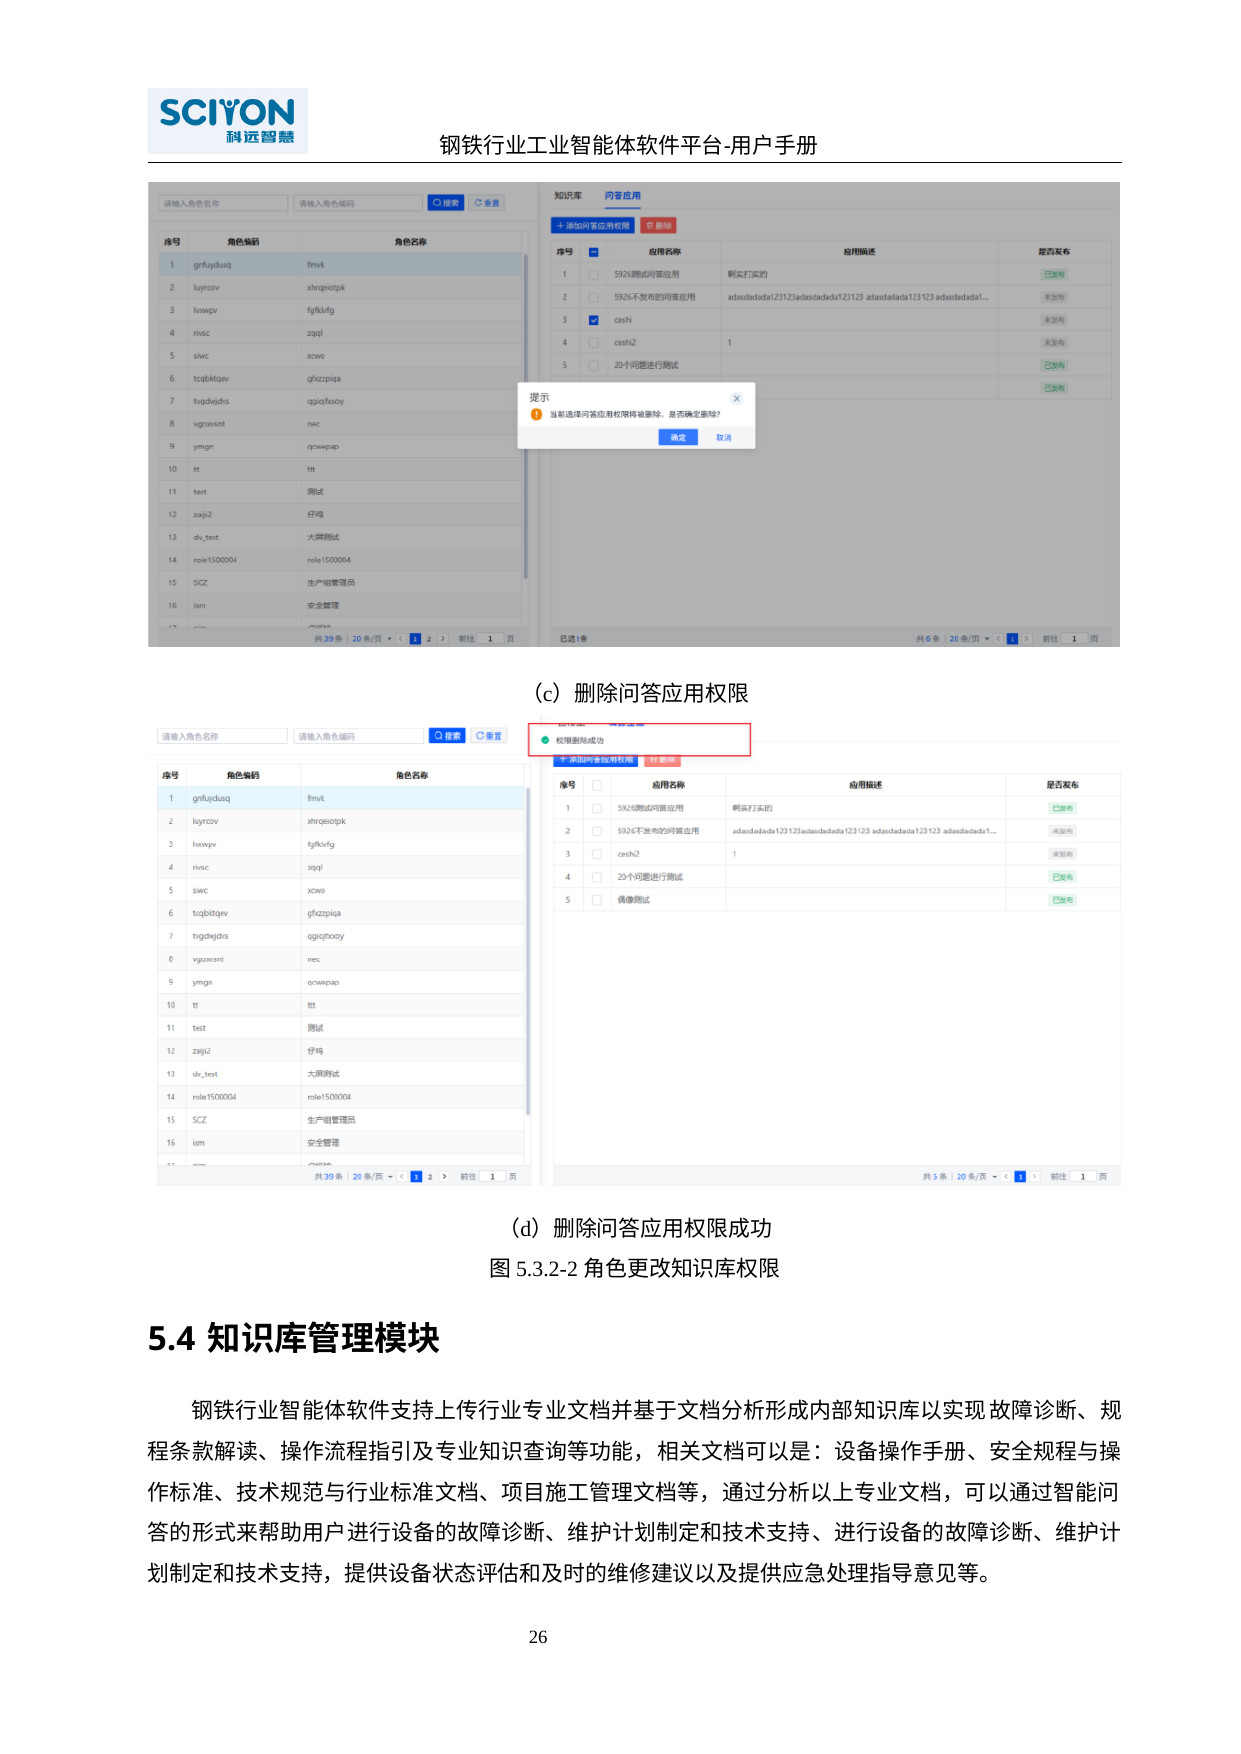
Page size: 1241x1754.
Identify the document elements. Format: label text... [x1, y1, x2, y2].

text （c）删除问答应用权限 [148, 676, 1122, 708]
text 图5.3.2-2 角色更改知识库权限 [148, 1251, 1122, 1283]
text 钢铁行业智能体软件支持上传行业专业文档并基于文档分析形成内部知识库以实现故障诊断、规程条款解读、操作流程指引及专业知识查询等功能，相关文档可以是：设备操作手册、安全规程与操作标准、技术规范与行业标准文档、项目施工管理文档等，通过分析以上专业文档，可以通过智能问答的形式来帮助用户进行设备的故障诊断、维护计划制定和技术支持、进行设备的故障诊断、维护计划制定和技术支持，提供设备状态评估和及时的维修建议以及提供应急处理指导意见等。 [148, 1393, 1122, 1588]
picture [148, 716, 1122, 1189]
subtitle 知识库管理模块 [148, 1303, 1122, 1368]
picture [147, 88, 308, 154]
text （d）删除问答应用权限成功 [148, 1210, 1122, 1243]
picture [148, 182, 1122, 649]
